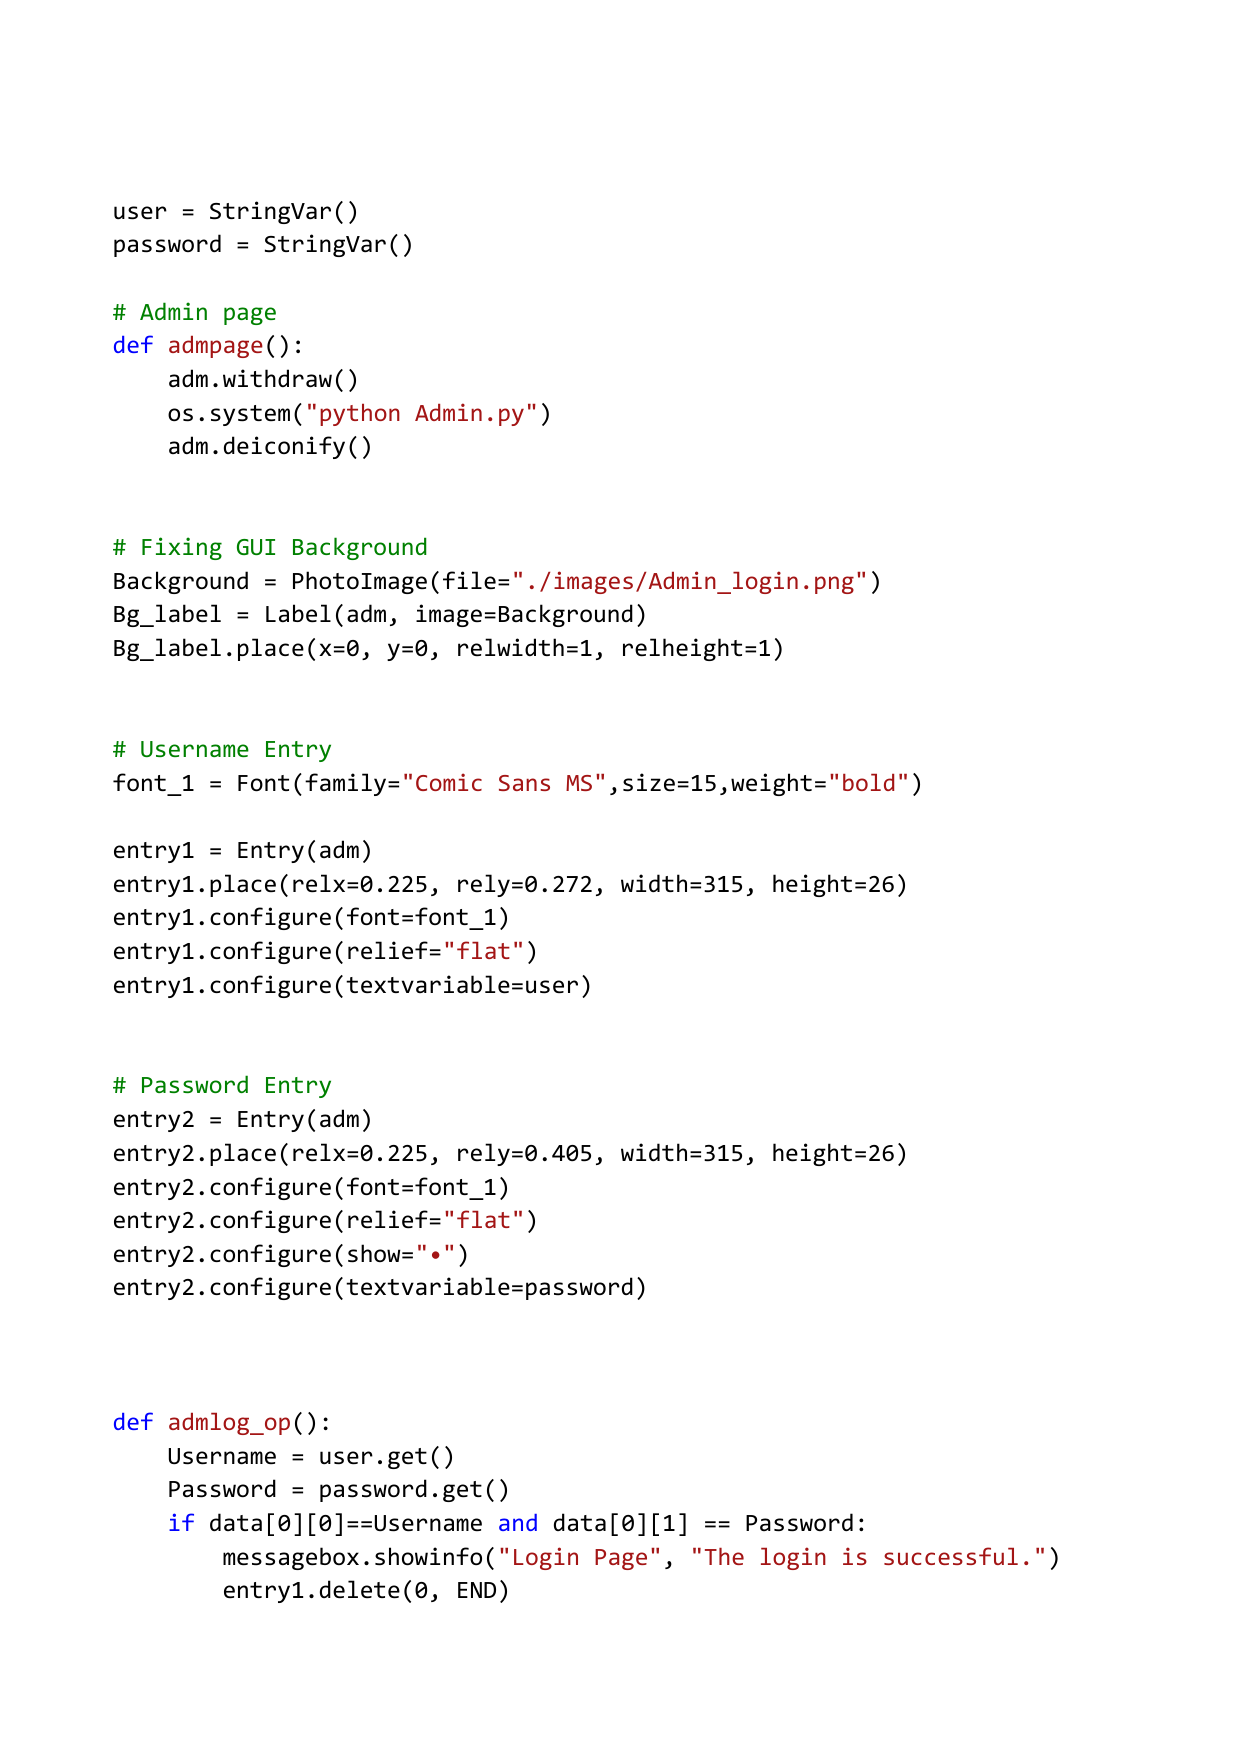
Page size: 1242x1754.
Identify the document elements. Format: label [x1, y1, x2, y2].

table_header [102, 152, 1140, 1616]
